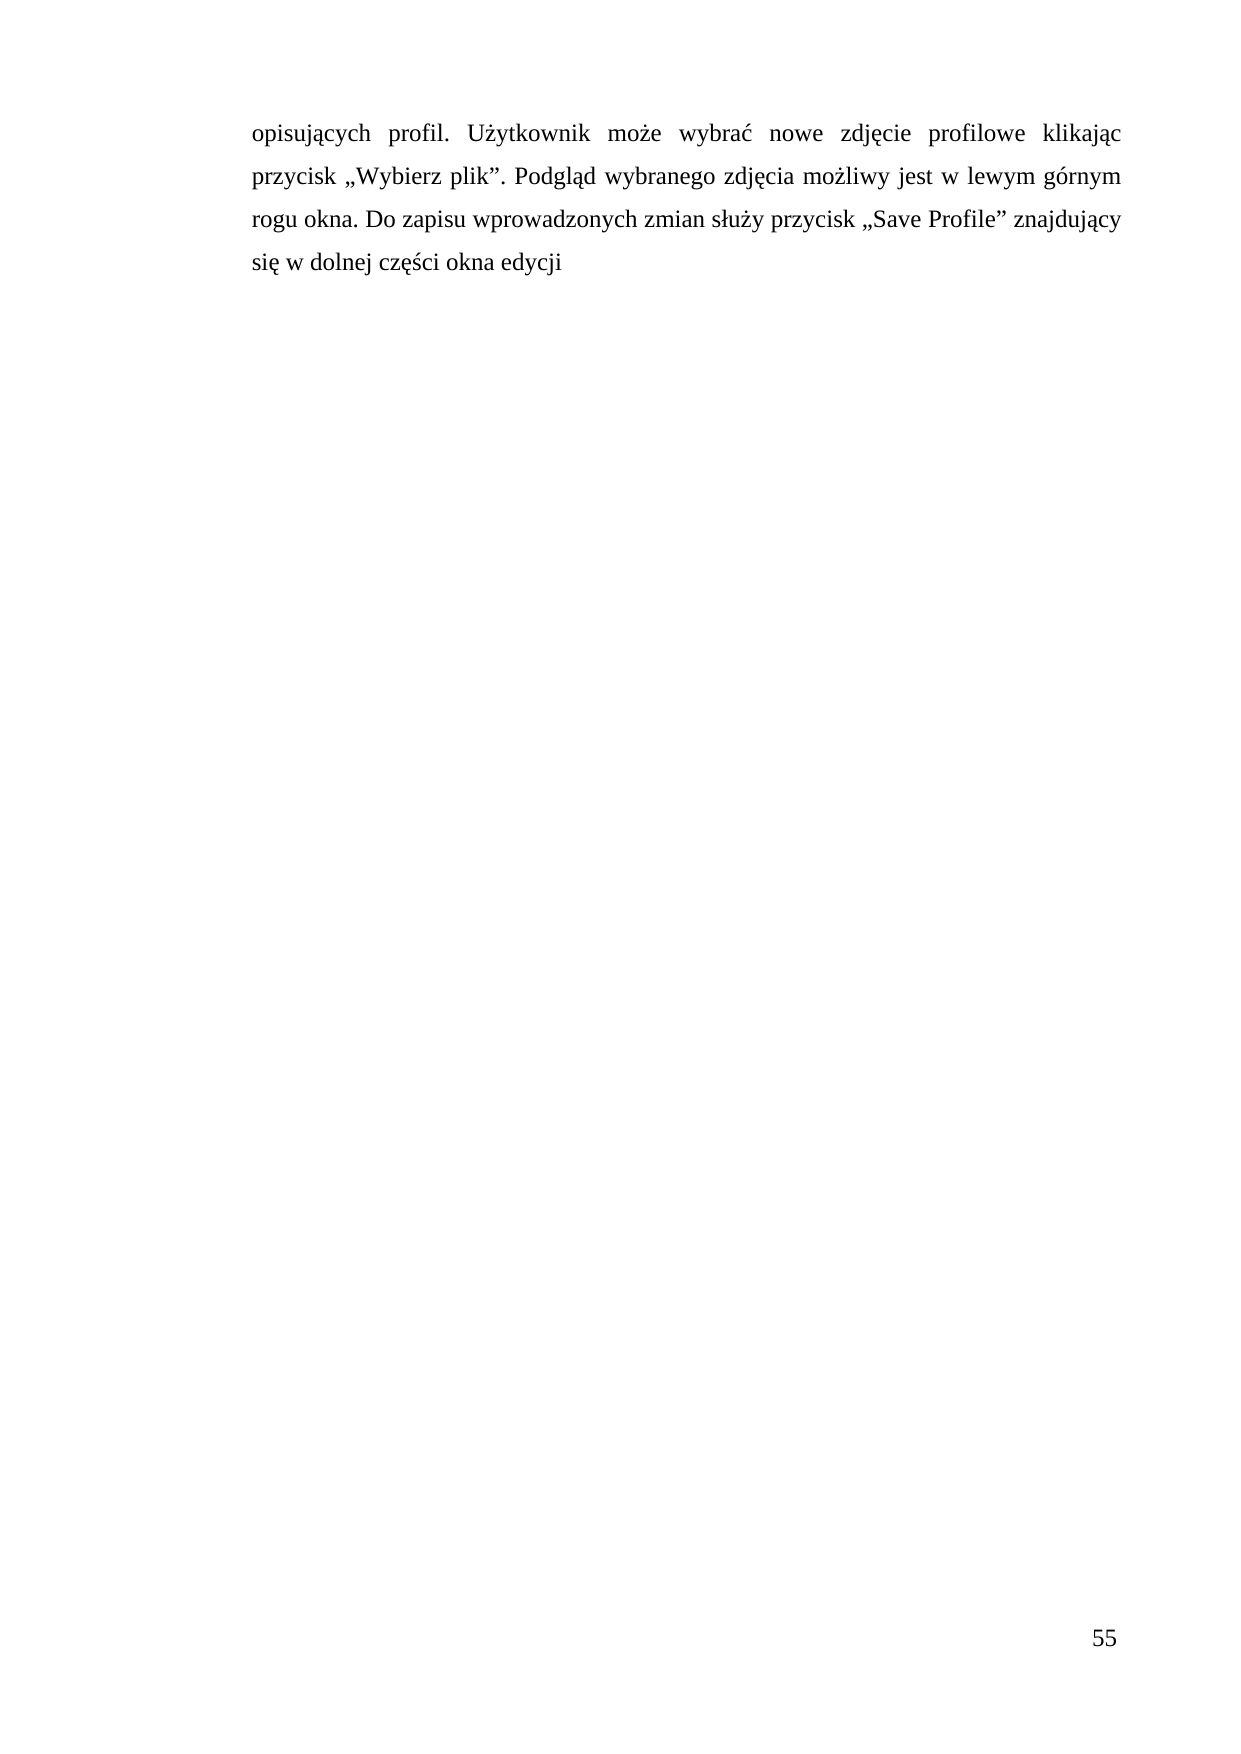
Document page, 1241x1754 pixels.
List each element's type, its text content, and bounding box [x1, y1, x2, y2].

text Na rysunku nr 6.18 przedstawiono zrzut ekranu prezentujący ekran formularz edycji profilu doktora. Użytkownik z tą rolą przechodzi do niego z pozycji swojego profilu, po naciśnięciu przycisku „Edit Profile”. Formularz zawiera większość pól opisujących profil. Użytkownik może wybrać nowe zdjęcie profilowe klikając przycisk „Wybierz plik”. Podgląd wybranego zdjęcia możliwy jest w lewym górnym rogu okna. Do zapisu wprowadzonych zmian służy przycisk „Save Profile” znajdujący się w dolnej części okna edycji [252, 118, 1122, 276]
